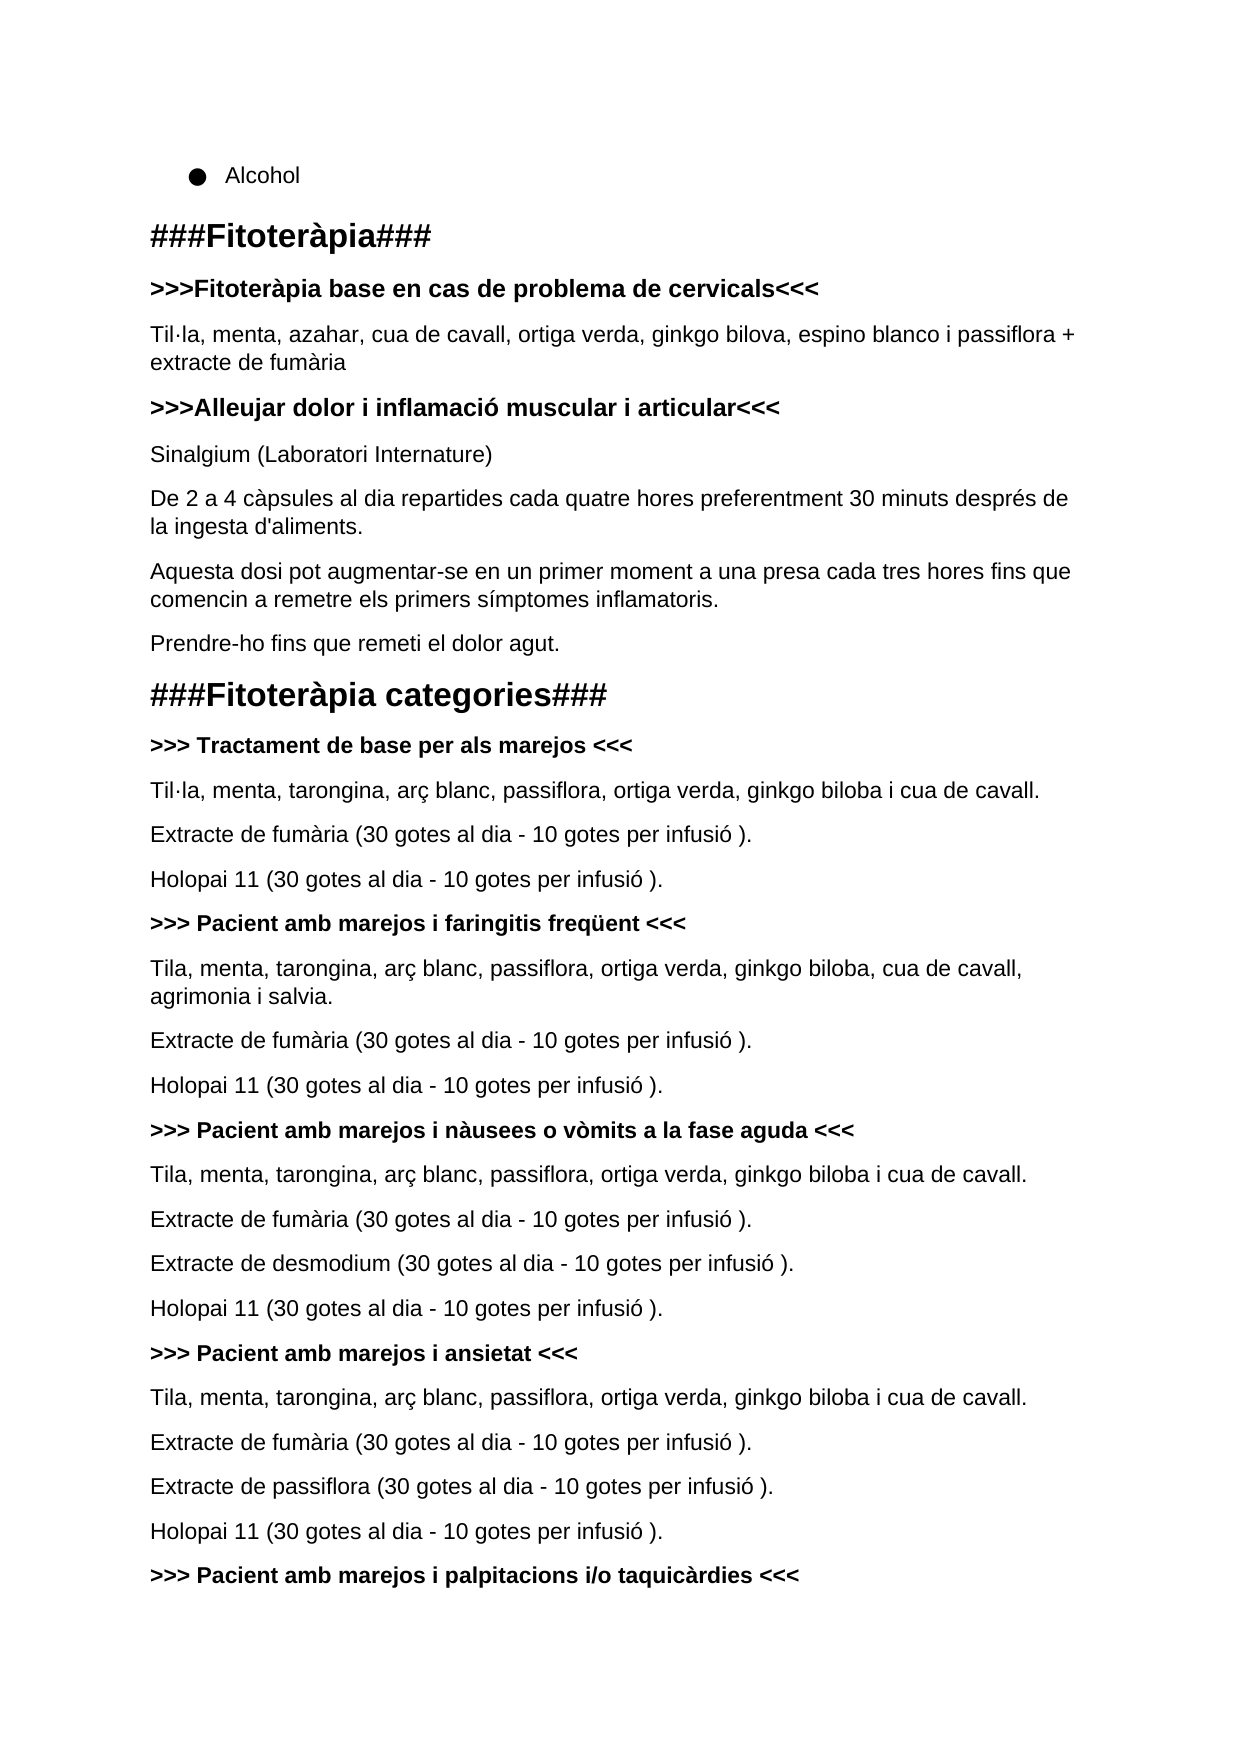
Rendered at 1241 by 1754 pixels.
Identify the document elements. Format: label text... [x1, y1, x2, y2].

text Extracte de fumària (30 gotes al dia - 10 gotes per infusió ). [150, 1027, 1090, 1054]
text Aquesta dosi pot augmentar-se en un primer moment a una presa cada tres hores fins que comencin a remetre els primers símptomes inflamatoris. [150, 558, 1090, 612]
text >>> Pacient amb marejos i faringitis freqüent <<< [150, 910, 1090, 937]
text Extracte de desmodium (30 gotes al dia - 10 gotes per infusió ). [150, 1250, 1090, 1277]
text ###Fitoteràpia### [150, 216, 1090, 255]
text Holopai 11 (30 gotes al dia - 10 gotes per infusió ). [150, 1518, 1090, 1544]
text Extracte de fumària (30 gotes al dia - 10 gotes per infusió ). [150, 1429, 1090, 1455]
text Tila, menta, tarongina, arç blanc, passiflora, ortiga verda, ginkgo biloba, cua de cavall, agrimonia i salvia. [150, 955, 1090, 1009]
text Til·la, menta, azahar, cua de cavall, ortiga verda, ginkgo bilova, espino blanco i passiflora + extracte de fumària [150, 321, 1090, 375]
text >>> Pacient amb marejos i ansietat <<< [150, 1339, 1090, 1366]
text >>> Pacient amb marejos i palpitacions i/o taquicàrdies <<< [150, 1562, 1090, 1589]
text Sinalgium (Laboratori Internature) [150, 441, 1090, 467]
text >>>Alleujar dolor i inflamació muscular i articular<<< [150, 393, 1090, 422]
list Alcohol [187, 150, 1090, 197]
text Holopai 11 (30 gotes al dia - 10 gotes per infusió ). [150, 1072, 1090, 1098]
text Prendre-ho fins que remeti el dolor agut. [150, 630, 1090, 656]
text >>> Pacient amb marejos i nàusees o vòmits a la fase aguda <<< [150, 1117, 1090, 1143]
text Holopai 11 (30 gotes al dia - 10 gotes per infusió ). [150, 866, 1090, 892]
text Extracte de passiflora (30 gotes al dia - 10 gotes per infusió ). [150, 1473, 1090, 1500]
text Holopai 11 (30 gotes al dia - 10 gotes per infusió ). [150, 1295, 1090, 1321]
text >>>Fitoteràpia base en cas de problema de cervicals<<< [150, 274, 1090, 303]
text De 2 a 4 càpsules al dia repartides cada quatre hores preferentment 30 minuts després de la ingesta d'aliments. [150, 485, 1090, 539]
text ###Fitoteràpia categories### [150, 675, 1090, 713]
text Extracte de fumària (30 gotes al dia - 10 gotes per infusió ). [150, 1206, 1090, 1232]
text Extracte de fumària (30 gotes al dia - 10 gotes per infusió ). [150, 821, 1090, 848]
text >>> Tractament de base per als marejos <<< [150, 732, 1090, 758]
text Til·la, menta, tarongina, arç blanc, passiflora, ortiga verda, ginkgo biloba i cua de cavall. [150, 777, 1090, 803]
text Tila, menta, tarongina, arç blanc, passiflora, ortiga verda, ginkgo biloba i cua de cavall. [150, 1384, 1090, 1411]
text Tila, menta, tarongina, arç blanc, passiflora, ortiga verda, ginkgo biloba i cua de cavall. [150, 1161, 1090, 1188]
